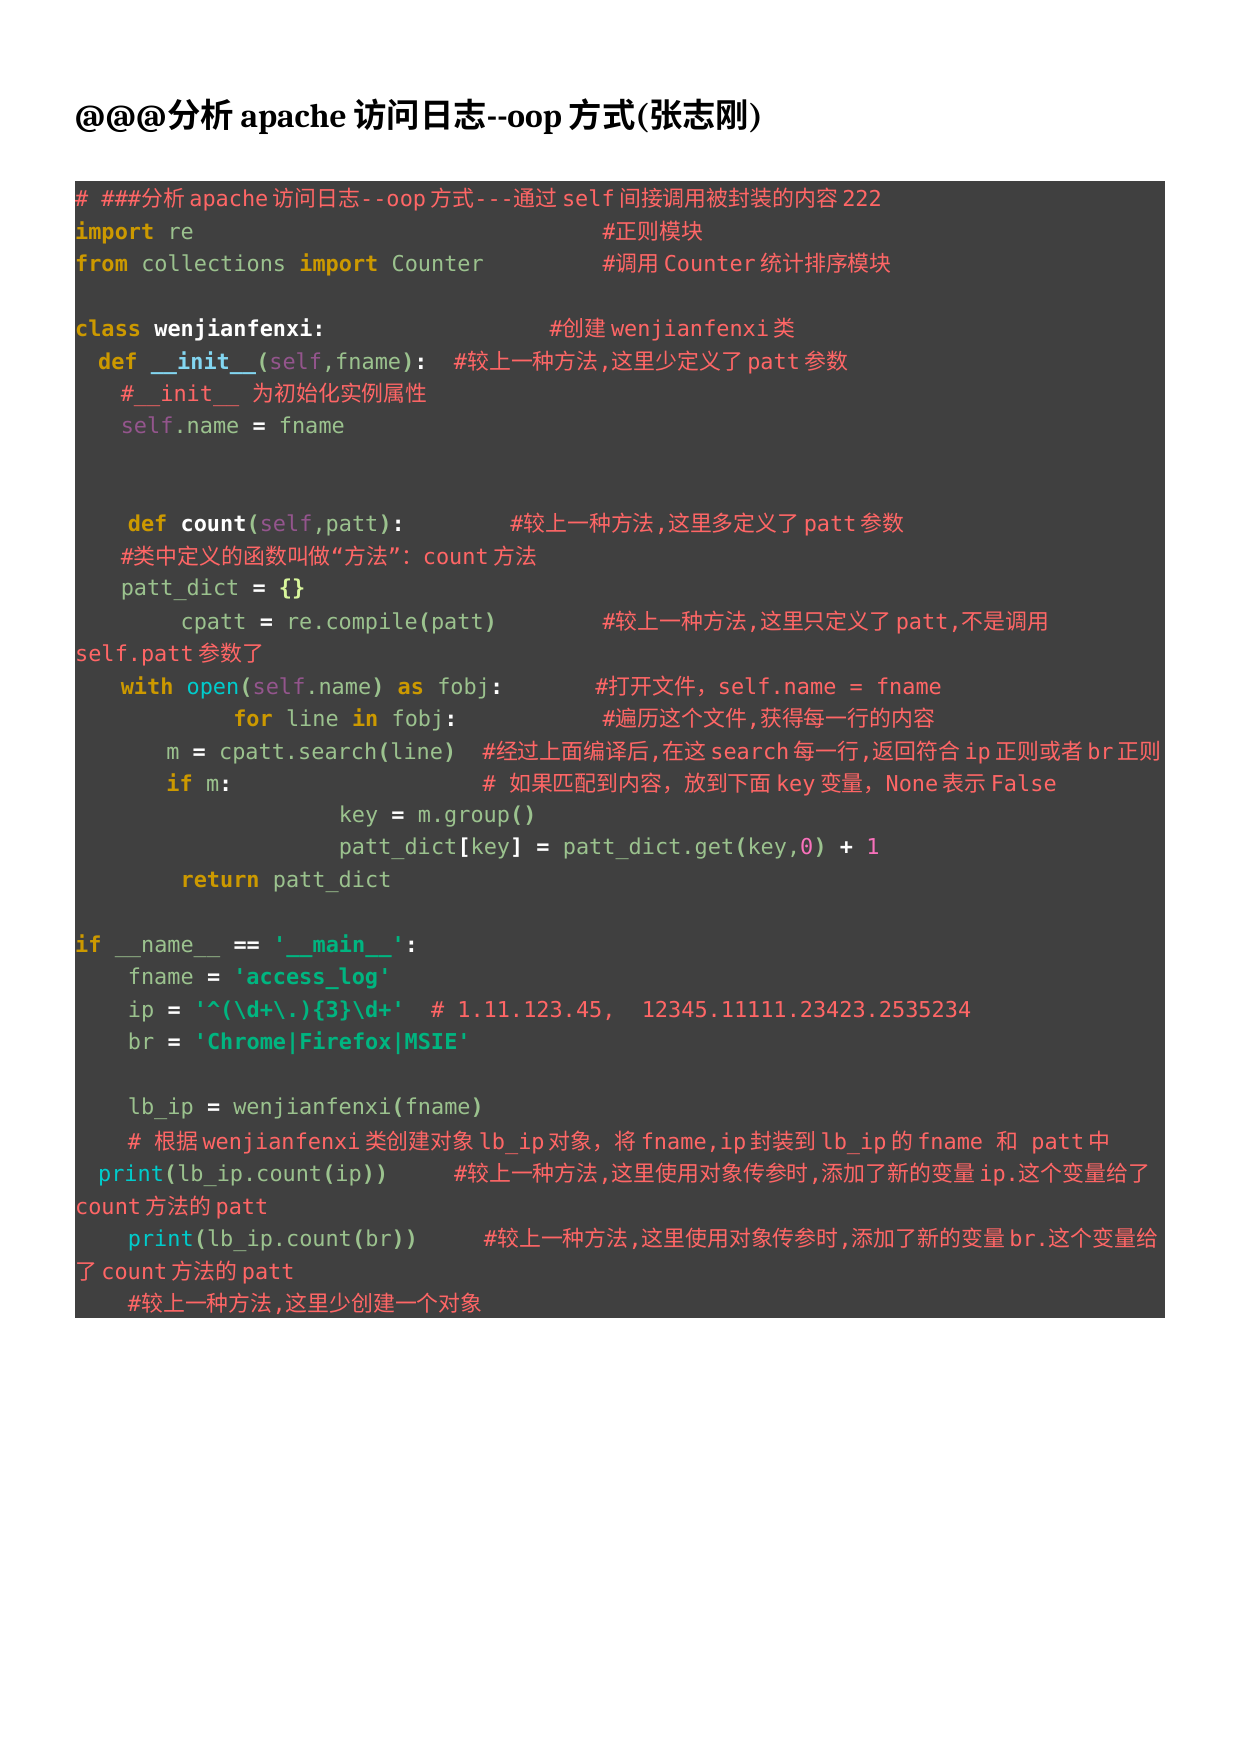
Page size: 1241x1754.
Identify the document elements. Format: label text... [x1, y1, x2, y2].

text # ###分析apache访问日志--oop方式---通过self间接调用被封装的内容222 import re #正则模块 from collections import Counter #调用Counter统计排序模块 class wenjianfenxi: #创建wenjianfenxi类 def __init__(self,fname): #较上一种方法,这里少定义了patt参数 #__init__ 为初始化实例属性 self.name = fname def count(self,patt): #较上一种方法,这里多定义了patt参数 #类中定义的函数叫做“方法”：count方法 patt_dict = {} cpatt = re.compile(patt) #较上一种方法,这里只定义了patt,不是调用self.patt参数了 with open(self.name) as fobj: #打开文件，self.name = fname for line in fobj: #遍历这个文件,获得每一行的内容 m = cpatt.search(line) #经过上面编译后,在这search每一行,返回符合ip正则或者br正则 if m: # 如果匹配到内容，放到下面key变量，None表示False key = m.group() patt_dict[key] = patt_dict.get(key,0) + 1 return patt_dict if __name__ == '__main__': fname = 'access_log' ip = '^(\d+\.){3}\d+' # 1.11.123.45, 12345.11111.23423.2535234 br = 'Chrome|Firefox|MSIE' lb_ip = wenjianfenxi(fname) # 根据wenjianfenxi类创建对象lb_ip对象，将fname,ip封装到lb_ip的fname 和 patt中 print(lb_ip.count(ip)) #较上一种方法,这里使用对象传参时,添加了新的变量ip.这个变量给了count方法的patt print(lb_ip.count(br)) #较上一种方法,这里使用对象传参时,添加了新的变量br.这个变量给了count方法的patt #较上一种方法,这里少创建一个对象 [75, 181, 1165, 1318]
subtitle @@@分析apache访问日志--oop方式(张志刚) [75, 81, 1165, 146]
